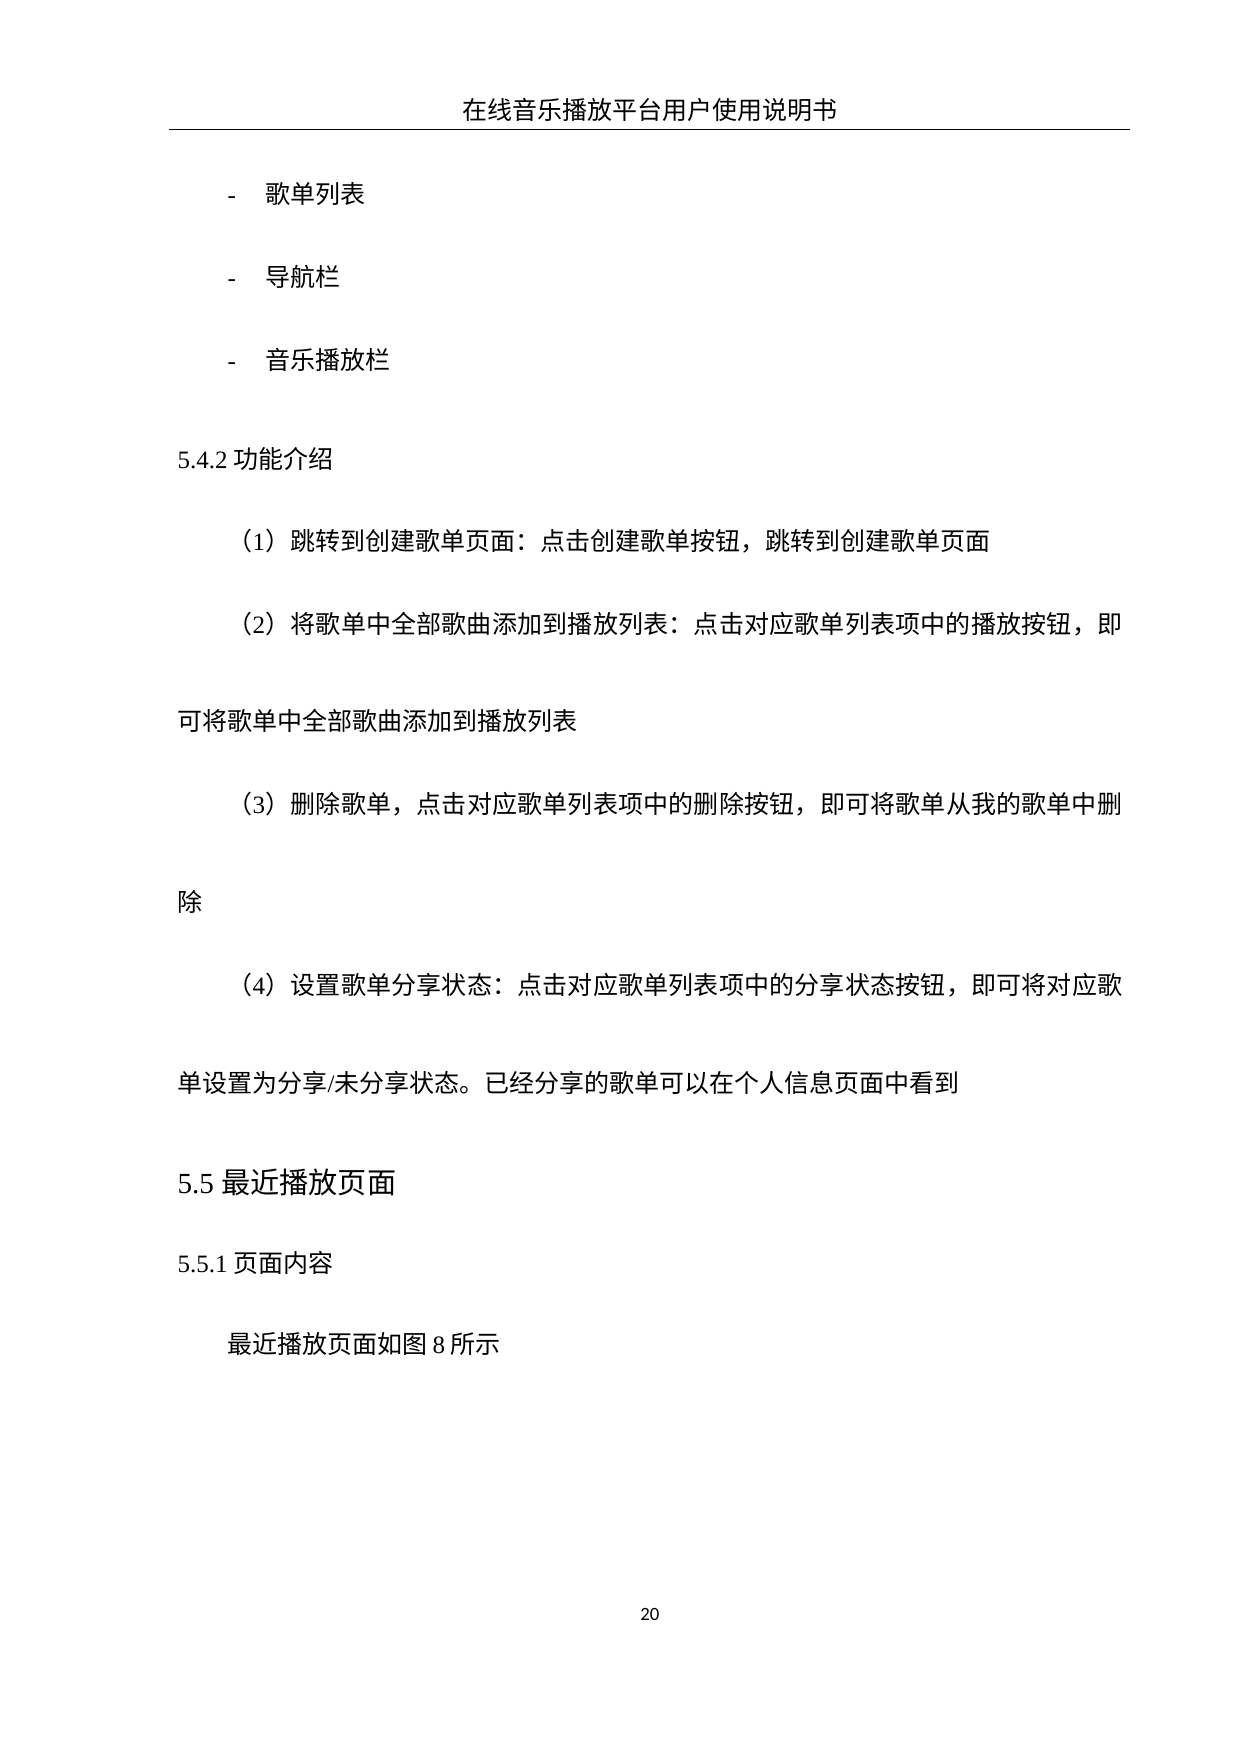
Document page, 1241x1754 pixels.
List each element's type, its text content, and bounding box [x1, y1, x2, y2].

text 最近播放页面如图8所示 [177, 1311, 1122, 1376]
list 5.4.2 功能介绍 [177, 426, 1122, 491]
text （2）将歌单中全部歌曲添加到播放列表：点击对应歌单列表项中的播放按钮，即可将歌单中全部歌曲添加到播放列表 [177, 590, 1122, 752]
text - 歌单列表 [177, 160, 1122, 225]
text - 音乐播放栏 [177, 326, 1122, 391]
text （3）删除歌单，点击对应歌单列表项中的删除按钮，即可将歌单从我的歌单中删除 [177, 771, 1122, 933]
list 5.5.1 页面内容 [177, 1229, 1122, 1294]
text （4）设置歌单分享状态：点击对应歌单列表项中的分享状态按钮，即可将对应歌单设置为分享/未分享状态。已经分享的歌单可以在个人信息页面中看到 [177, 951, 1122, 1114]
list 5.5 最近播放页面 [177, 1148, 1122, 1213]
text - 导航栏 [177, 243, 1122, 308]
text （1）跳转到创建歌单页面：点击创建歌单按钮，跳转到创建歌单页面 [177, 507, 1122, 572]
